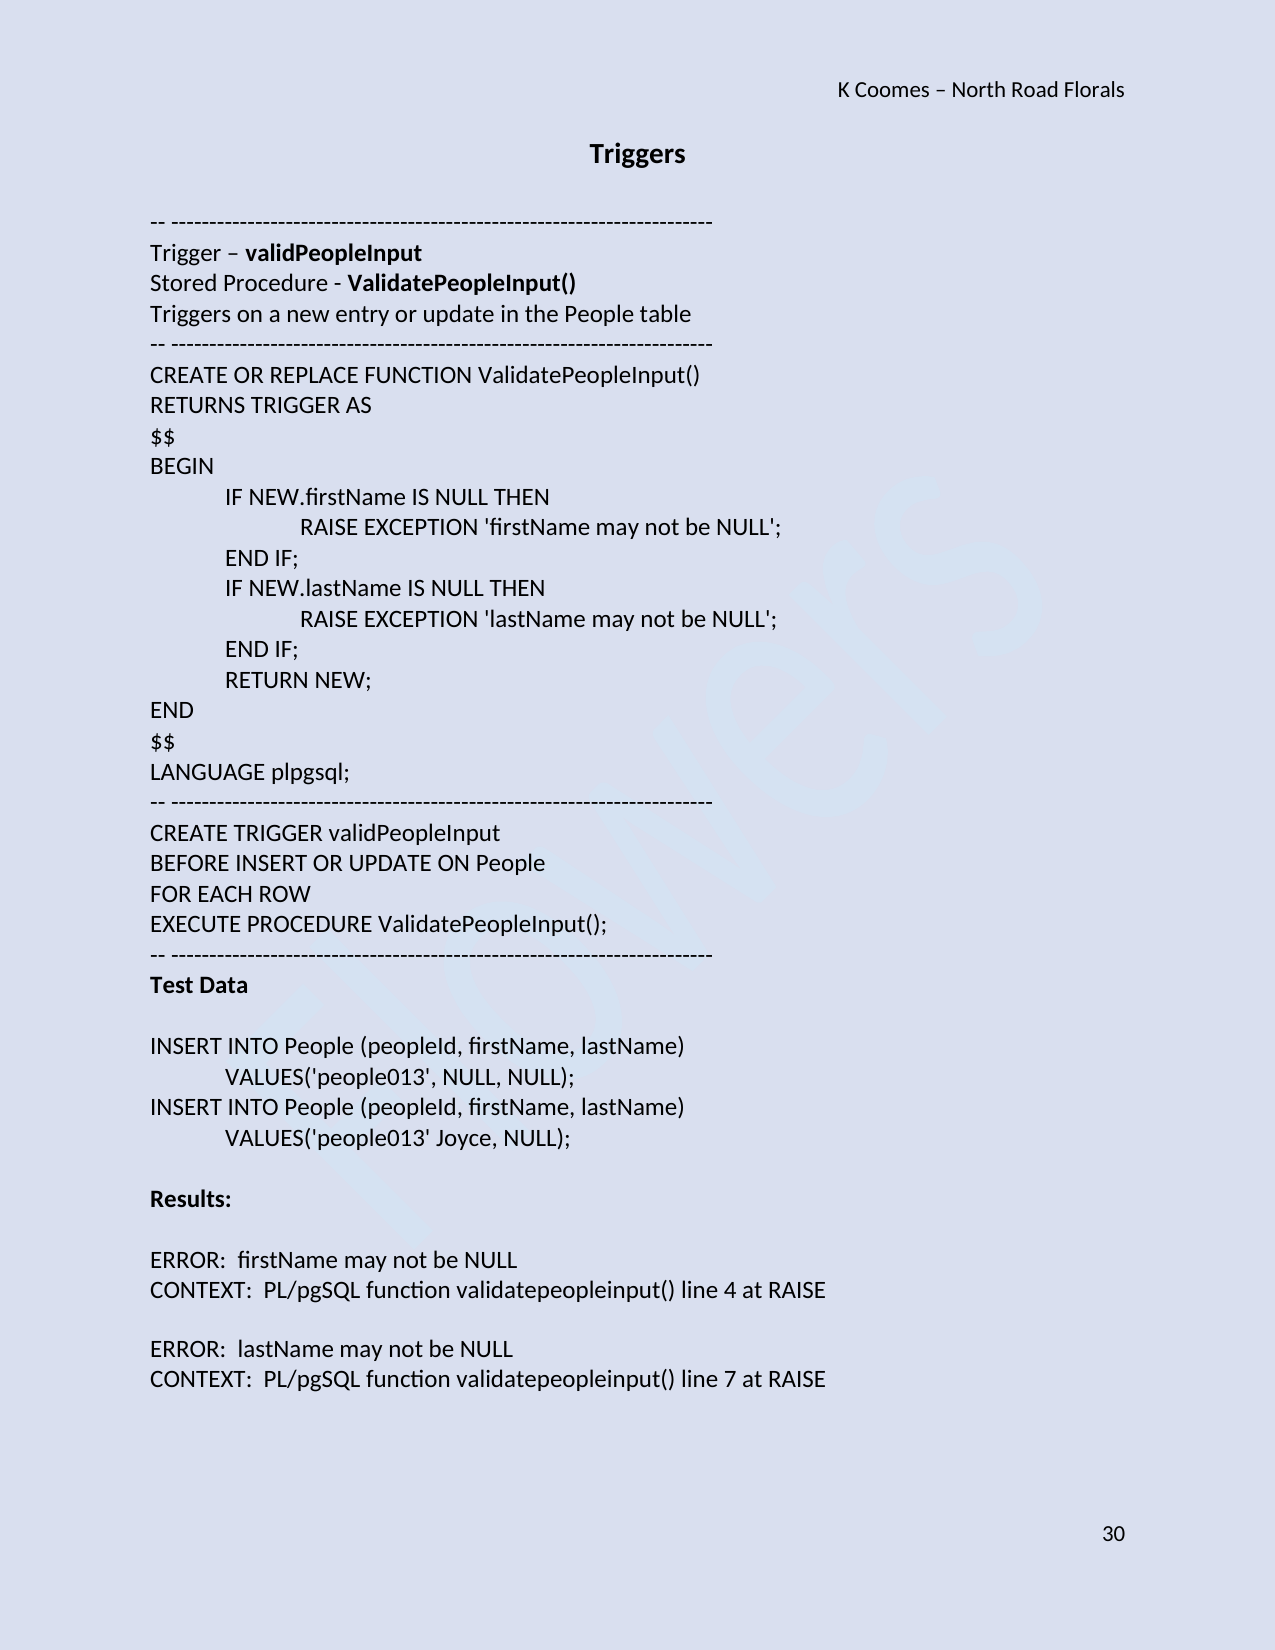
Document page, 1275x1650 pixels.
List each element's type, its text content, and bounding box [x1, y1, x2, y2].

text EXECUTE PROCEDURE ValidatePeopleInput(); [150, 908, 1125, 939]
text Results: [150, 1183, 1125, 1213]
text IF NEW.lastName IS NULL THEN [150, 572, 1125, 603]
text END IF; [150, 633, 1125, 664]
text VALUES('people013' Joyce, NULL); [150, 1122, 1125, 1152]
text $$ [150, 420, 1125, 450]
text -- ----------------------------------------------------------------------- [150, 328, 1125, 359]
text RAISE EXCEPTION 'firstName may not be NULL'; [150, 511, 1125, 542]
text Trigger – validPeopleInput [150, 237, 1125, 267]
text CONTEXT: PL/pgSQL function validatepeopleinput() line 4 at RAISE [150, 1274, 1125, 1305]
text END IF; [150, 542, 1125, 572]
text -- ----------------------------------------------------------------------- [150, 786, 1125, 817]
text END [150, 694, 1125, 725]
text CREATE OR REPLACE FUNCTION ValidatePeopleInput() [150, 359, 1125, 389]
text CREATE TRIGGER validPeopleInput [150, 817, 1125, 847]
text VALUES('people013', NULL, NULL); [150, 1061, 1125, 1091]
text -- ----------------------------------------------------------------------- [150, 939, 1125, 969]
text Triggers on a new entry or update in the People table [150, 298, 1125, 328]
text CONTEXT: PL/pgSQL function validatepeopleinput() line 7 at RAISE [150, 1363, 1125, 1394]
text RETURNS TRIGGER AS [150, 389, 1125, 420]
text Triggers [150, 135, 1125, 171]
text -- ----------------------------------------------------------------------- [150, 206, 1125, 237]
text INSERT INTO People (peopleId, firstName, lastName) [150, 1030, 1125, 1061]
text INSERT INTO People (peopleId, firstName, lastName) [150, 1091, 1125, 1122]
text ERROR: firstName may not be NULL [150, 1244, 1125, 1274]
text FOR EACH ROW [150, 878, 1125, 908]
text Stored Procedure - ValidatePeopleInput() [150, 267, 1125, 298]
text RETURN NEW; [150, 664, 1125, 694]
text RAISE EXCEPTION 'lastName may not be NULL'; [150, 603, 1125, 633]
text BEFORE INSERT OR UPDATE ON People [150, 847, 1125, 878]
text $$ [150, 725, 1125, 756]
text ERROR: lastName may not be NULL [150, 1333, 1125, 1363]
text BEGIN [150, 450, 1125, 481]
text LANGUAGE plpgsql; [150, 756, 1125, 786]
text IF NEW.firstName IS NULL THEN [150, 481, 1125, 511]
text Test Data [150, 969, 1125, 1000]
